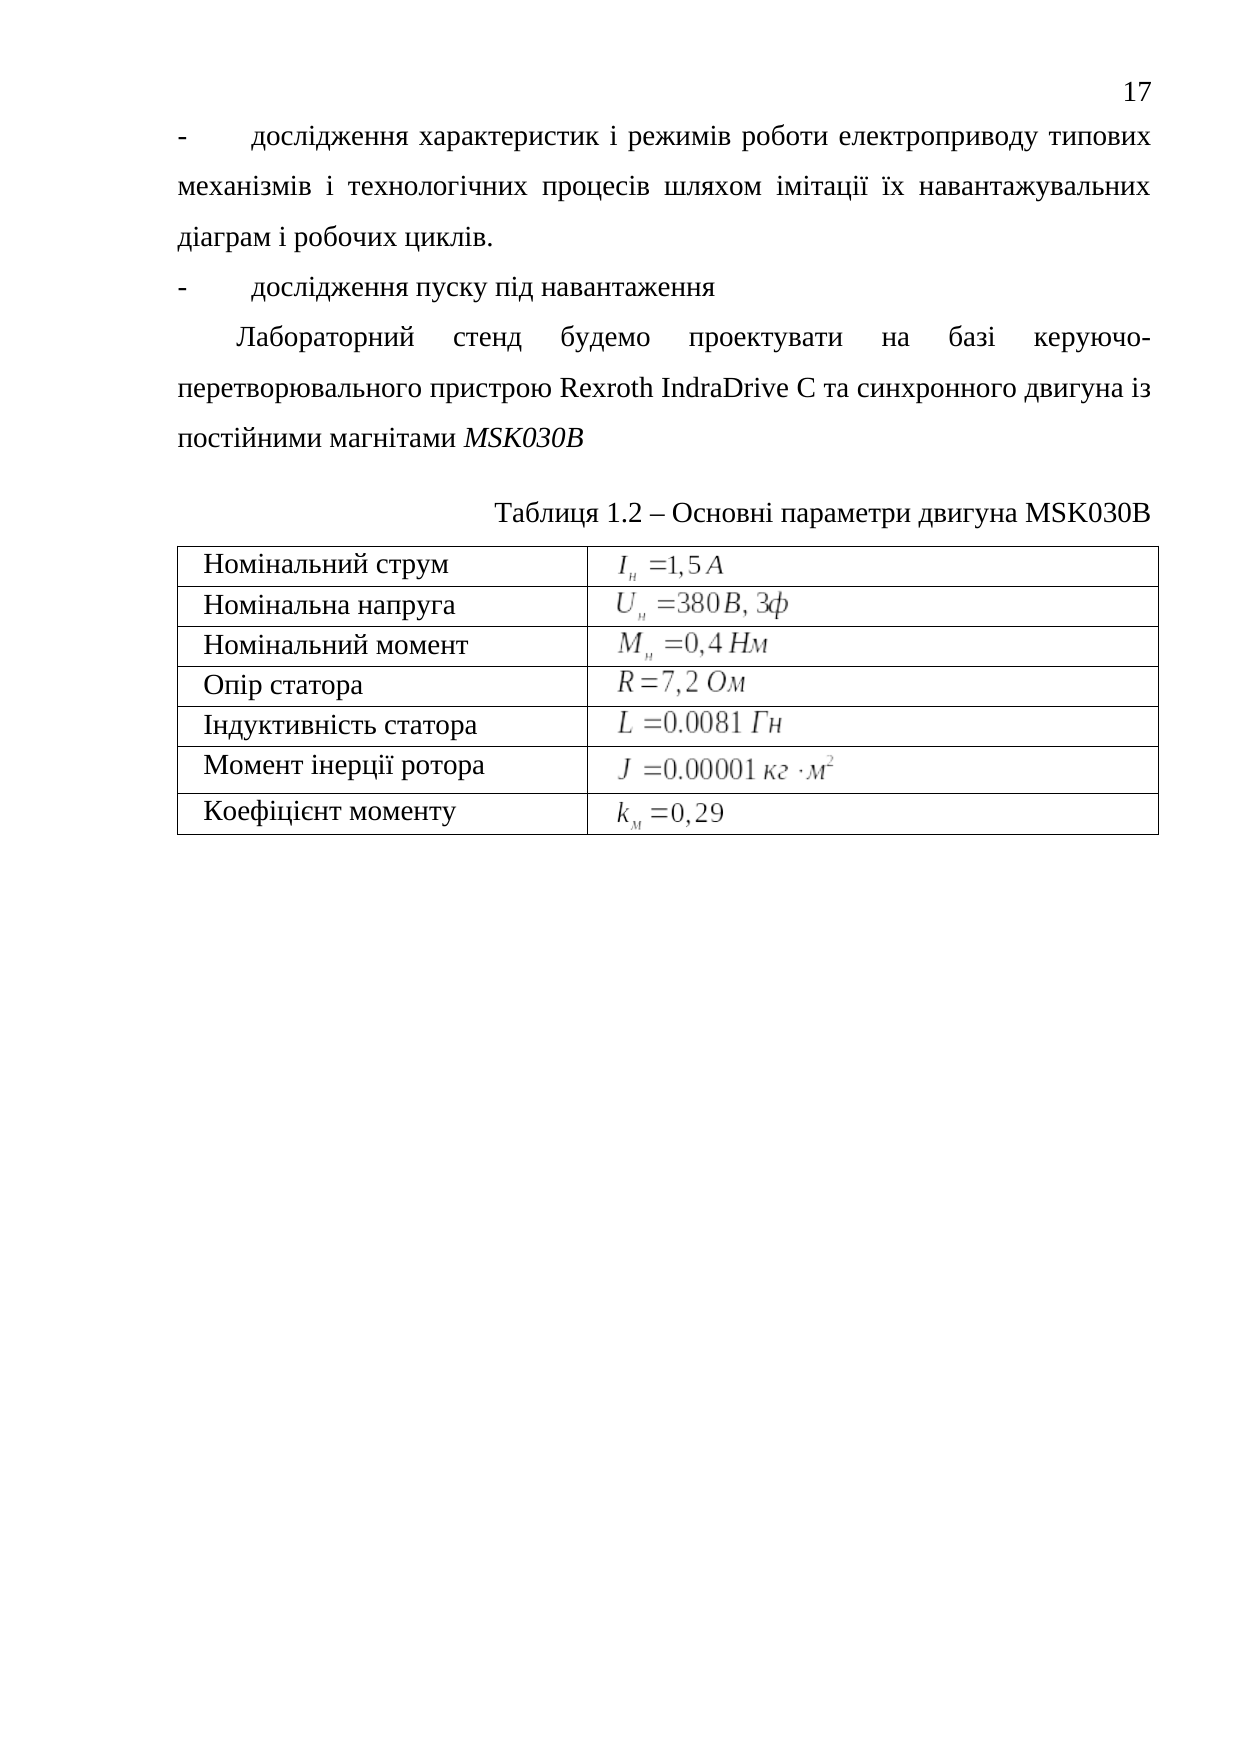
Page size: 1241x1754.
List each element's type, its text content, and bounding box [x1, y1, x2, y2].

table_cell Опір статора [178, 667, 587, 706]
table_cell Коефіцієнт моменту [178, 794, 587, 834]
list дослідження пуску під навантаження [177, 269, 1152, 303]
text Таблиця 1.2 – Основні параметри двигуна MSK030В [177, 495, 1152, 529]
text Лабораторний стенд будемо проектувати на базі керуючо-перетворювального пристрою Rexroth IndraDrive C та синхронного двигуна із постійними магнітами MSK030В [177, 319, 1152, 453]
table_cell [588, 587, 1158, 626]
table_cell [588, 627, 1158, 666]
table_cell Номінальна напруга [178, 587, 587, 626]
table_cell Момент інерції ротора [178, 747, 587, 792]
list дослідження характеристик і режимів роботи електроприводу типових механізмів і технологічних процесів шляхом імітації їх навантажувальних діаграм і робочих циклів. [177, 118, 1152, 252]
table_cell Номінальний момент [178, 627, 587, 666]
table_cell Індуктивність статора [178, 707, 587, 746]
table_cell [588, 667, 1158, 706]
table_cell [588, 794, 1158, 834]
table_header Номінальний струм [178, 547, 587, 586]
table_cell [588, 747, 1158, 792]
table_cell [588, 707, 1158, 746]
table_header [588, 547, 1158, 586]
